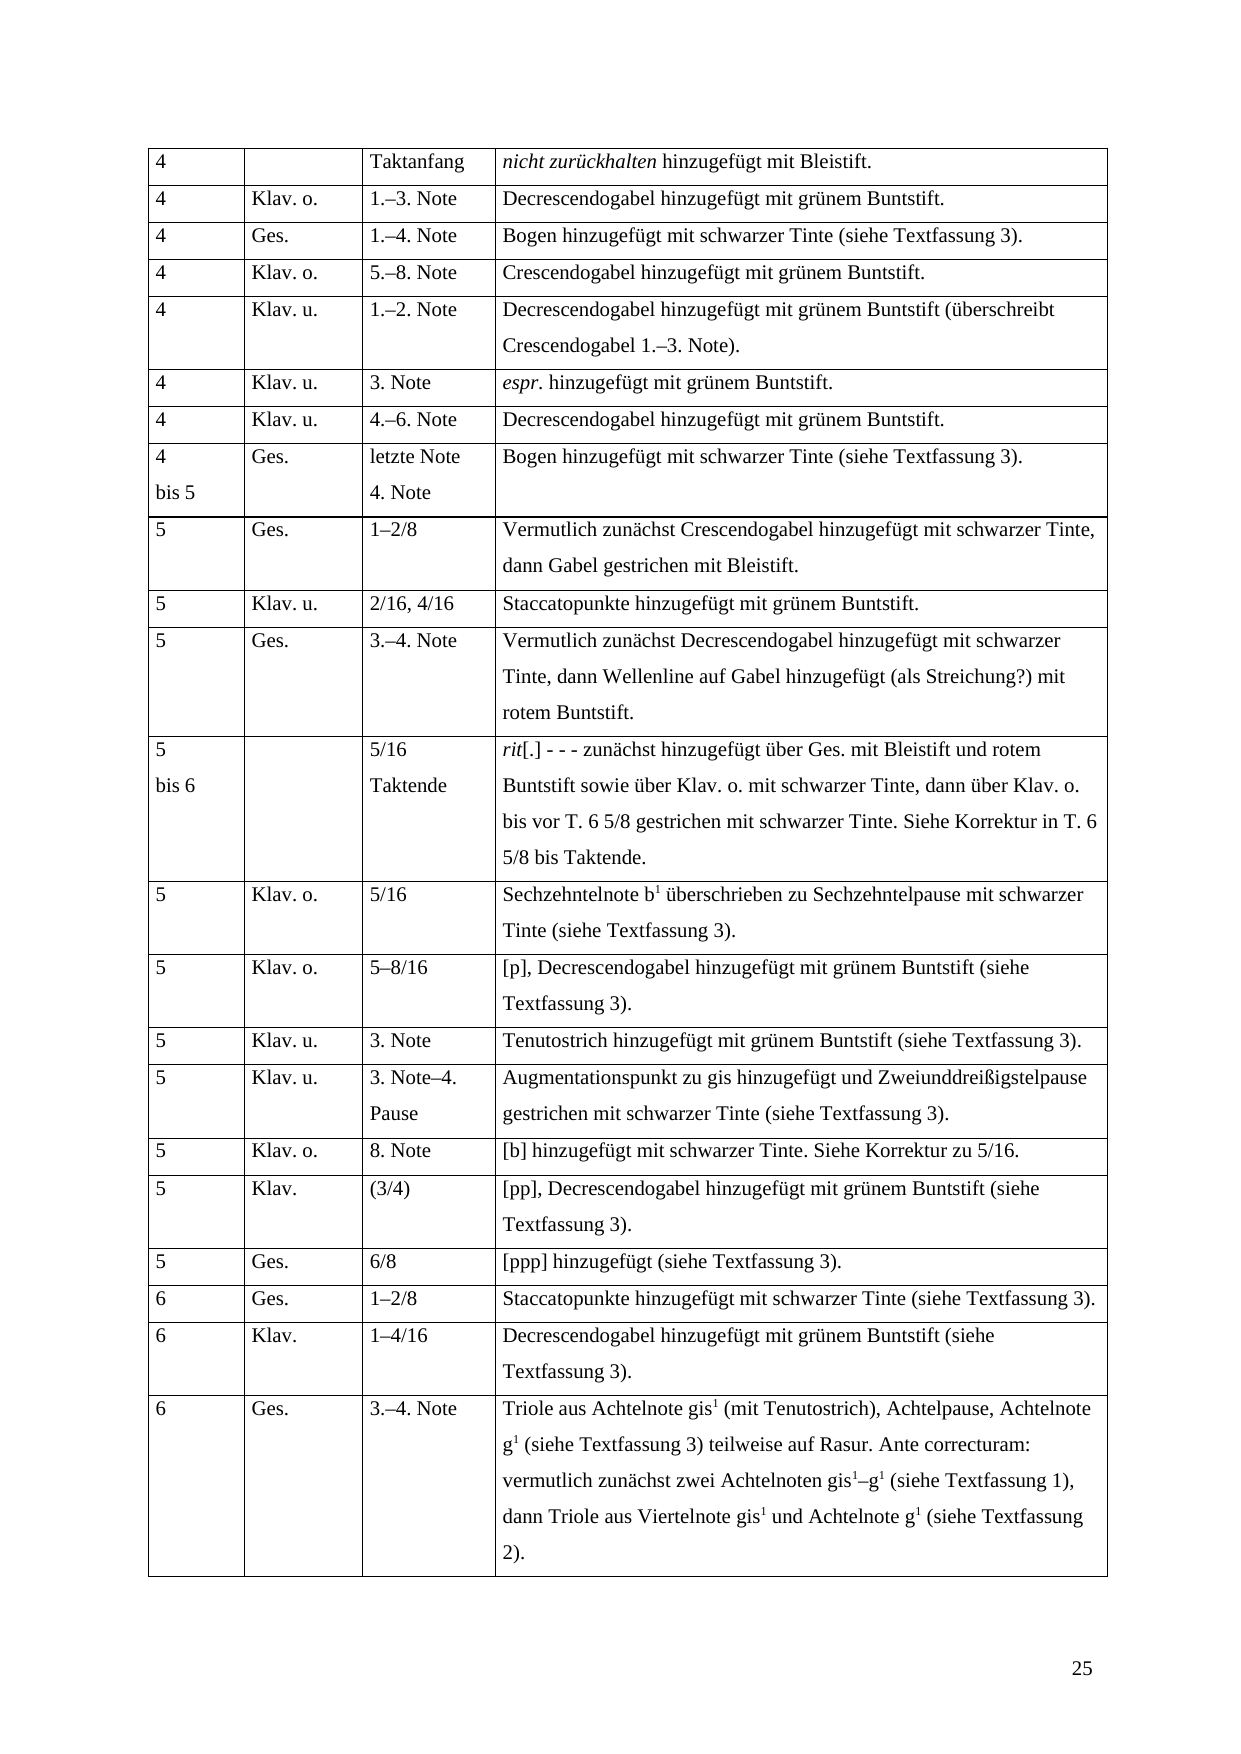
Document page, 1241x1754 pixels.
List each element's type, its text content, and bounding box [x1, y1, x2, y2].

table_cell Vermutlich zunächst Decrescendogabel hinzugefügt mit schwarzer Tinte, dann Wellenline auf Gabel hinzugefügt (als Streichung?) mit rotem Buntstift. [496, 628, 1107, 736]
table_cell 5 [149, 1249, 244, 1285]
table_cell Vermutlich zunächst Crescendogabel hinzugefügt mit schwarzer Tinte, dann Gabel gestrichen mit Bleistift. [496, 518, 1107, 589]
table_cell Ges. [245, 444, 362, 516]
table_cell 5 [149, 882, 244, 954]
table_cell 4 [149, 223, 244, 259]
table_cell [pp], Decrescendogabel hinzugefügt mit grünem Buntstift (siehe Textfassung 3). [496, 1176, 1107, 1248]
table_cell espr. hinzugefügt mit grünem Buntstift. [496, 370, 1107, 406]
table_cell 4 [149, 297, 244, 369]
table_cell 1.–4. Note [363, 223, 495, 259]
table_cell letzte Note 4. Note [363, 444, 495, 516]
table_cell 6 [149, 1286, 244, 1322]
table_cell [p], Decrescendogabel hinzugefügt mit grünem Buntstift (siehe Textfassung 3). [496, 955, 1107, 1027]
table_cell Sechzehntelnote b1 überschrieben zu Sechzehntelpause mit schwarzer Tinte (siehe Textfassung 3). [496, 882, 1107, 954]
table_cell Ges. [245, 518, 362, 589]
table_cell 1–4/16 [363, 1323, 495, 1395]
table_cell 5 [149, 955, 244, 1027]
table_cell Klav. [245, 1323, 362, 1395]
table_cell Klav. u. [245, 1028, 362, 1064]
table_cell Bogen hinzugefügt mit schwarzer Tinte (siehe Textfassung 3). [496, 444, 1107, 516]
table_cell Augmentationspunkt zu gis hinzugefügt und Zweiunddreißigstelpause gestrichen mit schwarzer Tinte (siehe Textfassung 3). [496, 1065, 1107, 1137]
table_cell Klav. u. [245, 297, 362, 369]
table_cell 6 [149, 1396, 244, 1576]
table_cell 5/16 Taktende [363, 737, 495, 881]
table_cell Bogen hinzugefügt mit schwarzer Tinte (siehe Textfassung 3). [496, 223, 1107, 259]
table_cell 3. Note–4. Pause [363, 1065, 495, 1137]
table_cell 5 [149, 518, 244, 589]
table_cell 5 [149, 628, 244, 736]
table_cell (3/4) [363, 1176, 495, 1248]
table_cell 4.–6. Note [363, 407, 495, 443]
table_cell 1.–3. Note [363, 186, 495, 222]
table_cell [245, 737, 362, 881]
table_cell Klav. o. [245, 882, 362, 954]
table_cell 6/8 [363, 1249, 495, 1285]
table_cell 8. Note [363, 1139, 495, 1174]
table_cell nicht zurückhalten hinzugefügt mit Bleistift. [496, 149, 1107, 185]
table_cell Triole aus Achtelnote gis1 (mit Tenutostrich), Achtelpause, Achtelnote g1 (siehe Textfassung 3) teilweise auf Rasur. Ante correcturam: vermutlich zunächst zwei Achtelnoten gis1–g1 (siehe Textfassung 1), dann Triole aus Viertelnote gis1 und Achtelnote g1 (siehe Textfassung 2). [496, 1396, 1107, 1576]
table_cell Decrescendogabel hinzugefügt mit grünem Buntstift. [496, 407, 1107, 443]
table_cell 4 [149, 186, 244, 222]
table_cell 1.–2. Note [363, 297, 495, 369]
table_cell [ppp] hinzugefügt (siehe Textfassung 3). [496, 1249, 1107, 1285]
table_cell Decrescendogabel hinzugefügt mit grünem Buntstift. [496, 186, 1107, 222]
table_cell Ges. [245, 223, 362, 259]
table_cell 4 bis 5 [149, 444, 244, 516]
table_cell Ges. [245, 1396, 362, 1576]
table_cell Crescendogabel hinzugefügt mit grünem Buntstift. [496, 260, 1107, 296]
table_cell Klav. u. [245, 370, 362, 406]
table_cell 3. Note [363, 370, 495, 406]
table_cell 5 [149, 1176, 244, 1248]
table_cell 4 [149, 407, 244, 443]
table_cell 5 bis 6 [149, 737, 244, 881]
table_cell 4 [149, 370, 244, 406]
table_cell Ges. [245, 1286, 362, 1322]
table_cell Klav. u. [245, 1065, 362, 1137]
table_cell [245, 149, 362, 185]
table_cell Decrescendogabel hinzugefügt mit grünem Buntstift (überschreibt Crescendogabel 1.–3. Note). [496, 297, 1107, 369]
table_cell Decrescendogabel hinzugefügt mit grünem Buntstift (siehe Textfassung 3). [496, 1323, 1107, 1395]
table_cell Klav. u. [245, 407, 362, 443]
table_cell 3. Note [363, 1028, 495, 1064]
table_cell 5 [149, 1065, 244, 1137]
table_cell Klav. o. [245, 186, 362, 222]
table_cell 4 [149, 260, 244, 296]
table_cell [b] hinzugefügt mit schwarzer Tinte. Siehe Korrektur zu 5/16. [496, 1139, 1107, 1174]
table_cell Staccatopunkte hinzugefügt mit grünem Buntstift. [496, 591, 1107, 627]
table_cell 5 [149, 1139, 244, 1174]
table_cell 5 [149, 591, 244, 627]
table_cell 4 [149, 149, 244, 185]
table_cell Ges. [245, 1249, 362, 1285]
table_cell 1–2/8 [363, 518, 495, 589]
table_cell 3.–4. Note [363, 1396, 495, 1576]
table_cell 1–2/8 [363, 1286, 495, 1322]
table_cell Staccatopunkte hinzugefügt mit schwarzer Tinte (siehe Textfassung 3). [496, 1286, 1107, 1322]
table_cell rit[.] - - - zunächst hinzugefügt über Ges. mit Bleistift und rotem Buntstift sowie über Klav. o. mit schwarzer Tinte, dann über Klav. o. bis vor T. 6 5/8 gestrichen mit schwarzer Tinte. Siehe Korrektur in T. 6 5/8 bis Taktende. [496, 737, 1107, 881]
table_cell Klav. o. [245, 1139, 362, 1174]
table_cell 5/16 [363, 882, 495, 954]
table_cell Tenutostrich hinzugefügt mit grünem Buntstift (siehe Textfassung 3). [496, 1028, 1107, 1064]
table_cell 5–8/16 [363, 955, 495, 1027]
table_cell 5 [149, 1028, 244, 1064]
table_cell Klav. o. [245, 260, 362, 296]
table_cell Klav. [245, 1176, 362, 1248]
table_cell 2/16, 4/16 [363, 591, 495, 627]
table_cell Klav. o. [245, 955, 362, 1027]
table_cell Taktanfang [363, 149, 495, 185]
table_cell 6 [149, 1323, 244, 1395]
table_cell 3.–4. Note [363, 628, 495, 736]
table_cell Klav. u. [245, 591, 362, 627]
table_cell Ges. [245, 628, 362, 736]
table_cell 5.–8. Note [363, 260, 495, 296]
